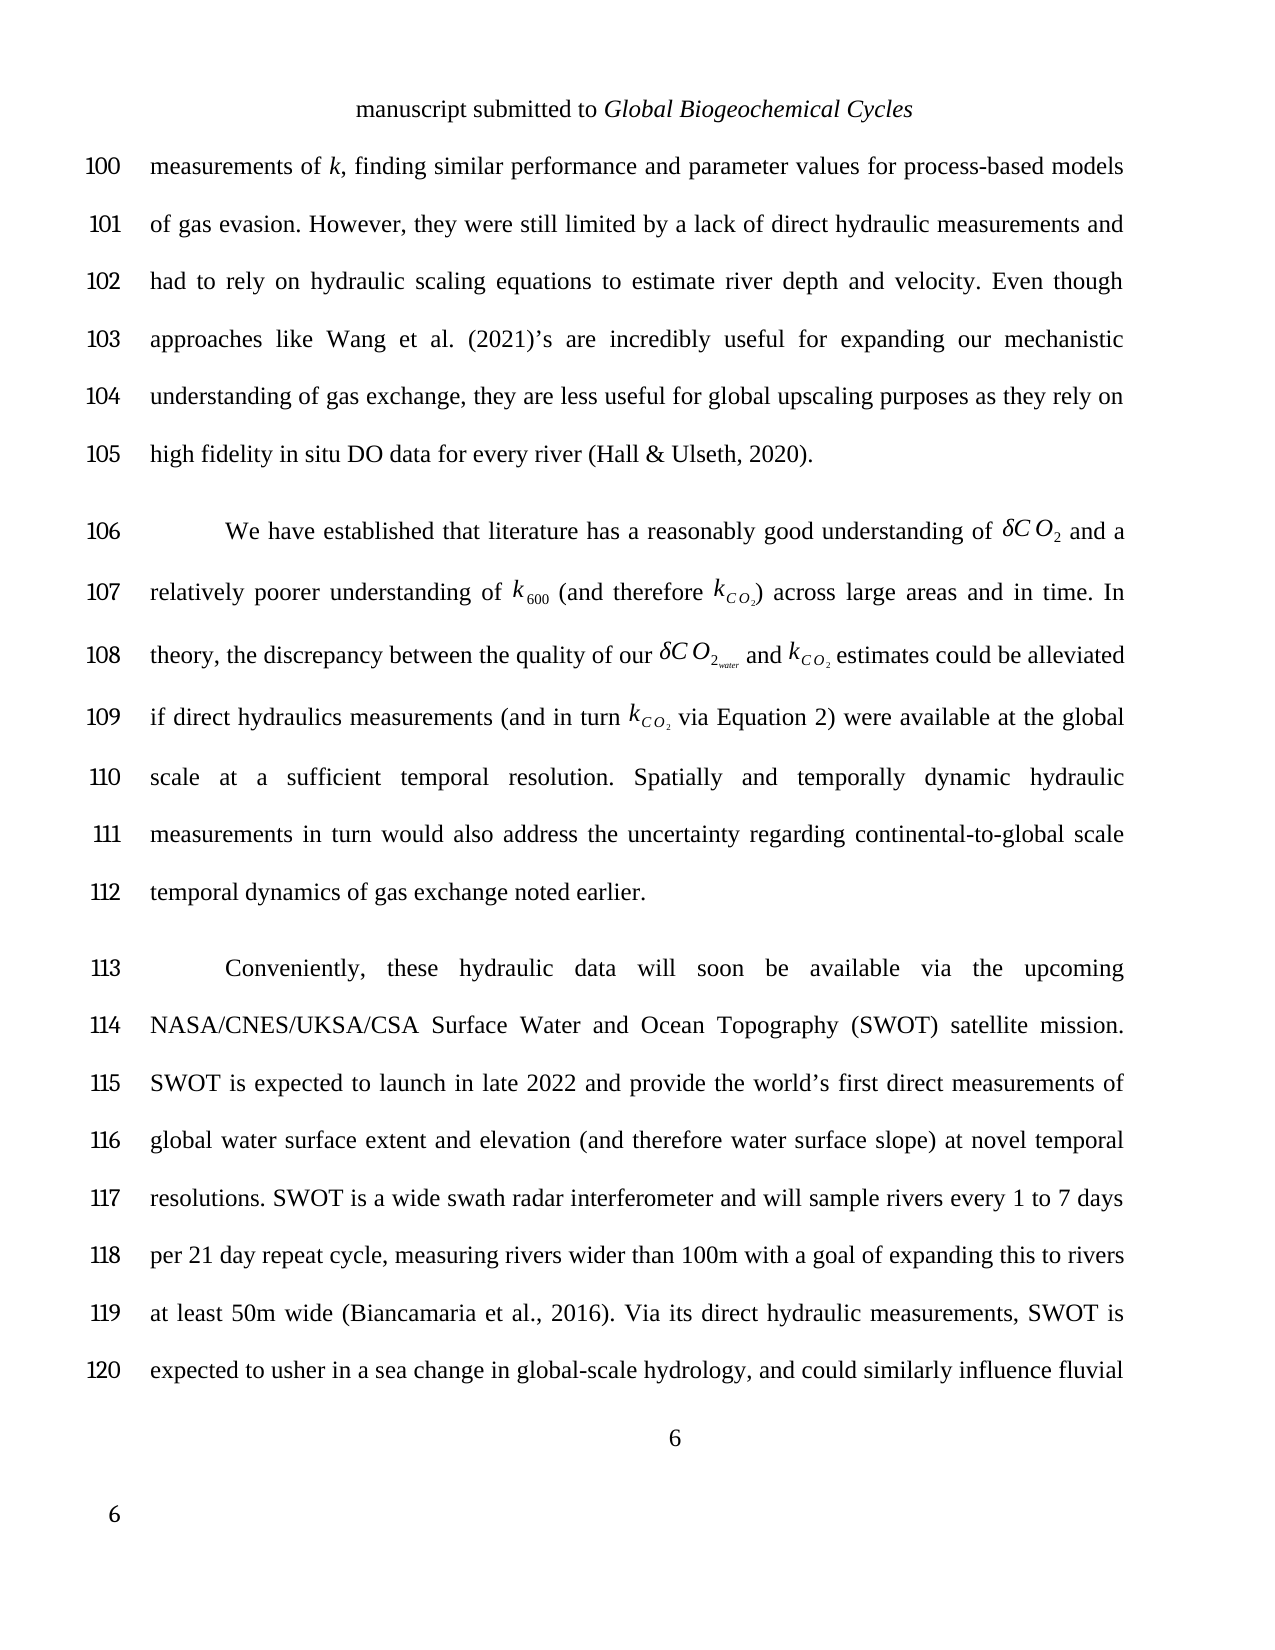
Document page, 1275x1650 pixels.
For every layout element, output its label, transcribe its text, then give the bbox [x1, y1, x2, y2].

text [150, 151, 1125, 467]
text We have established that literature has a reasonably good understanding of and a relatively poorer understanding of (and therefore ) across large areas and in time. In theory, the discrepancy between the quality of our and estimates could be alleviated if direct hydraulics measurements (and in turn via Equation 2) were available at the global scale at a sufficient temporal resolution. Spatially and temporally dynamic hydraulic measurements in turn would also address the uncertainty regarding continental-to-global scale temporal dynamics of gas exchange noted earlier. [150, 515, 1125, 906]
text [150, 953, 1125, 1384]
